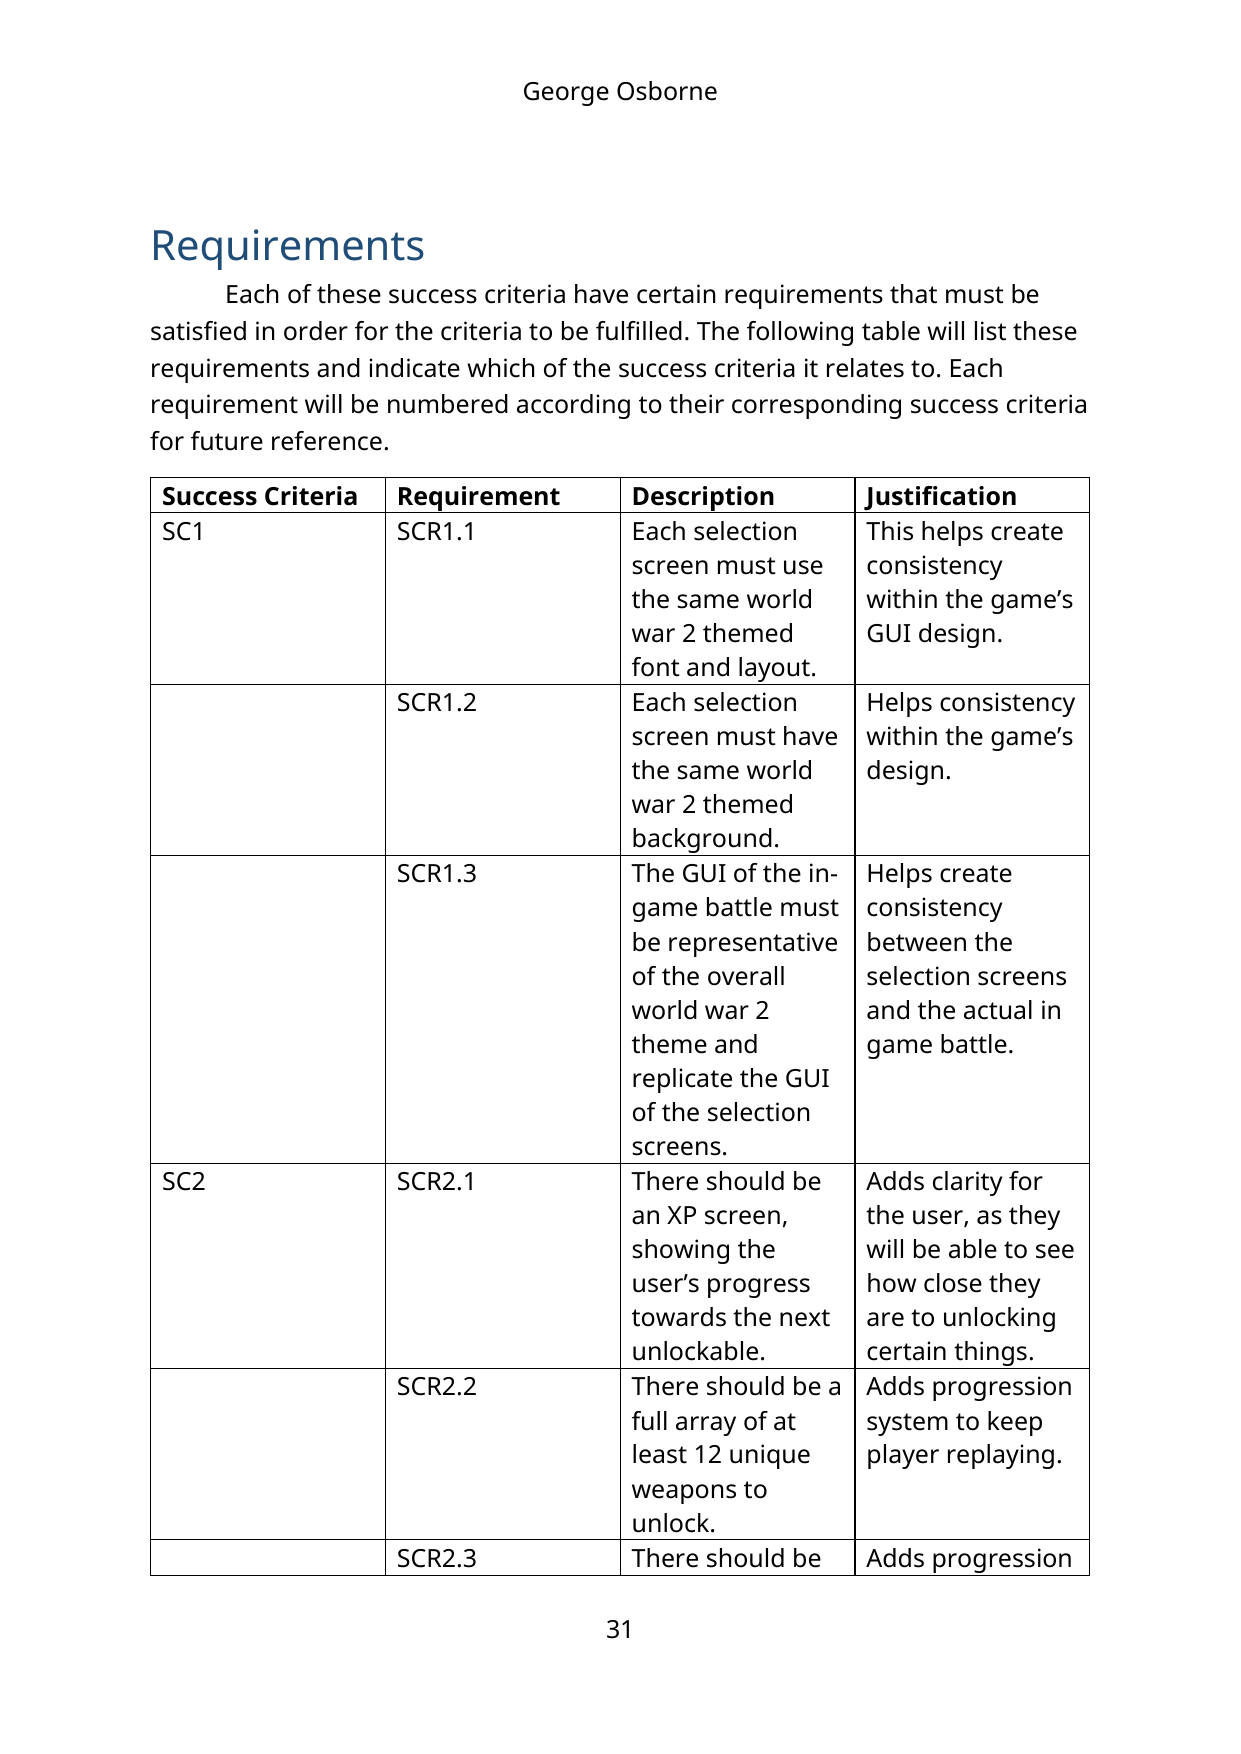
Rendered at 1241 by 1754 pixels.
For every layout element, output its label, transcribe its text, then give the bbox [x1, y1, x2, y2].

table_header Description [621, 478, 854, 512]
table_cell SC1 [151, 513, 385, 684]
table_cell SCR1.3 [386, 856, 620, 1163]
subtitle Requirements [150, 215, 1090, 272]
table_cell This helps create consistency within the game’s GUI design. [856, 513, 1089, 684]
table_cell [151, 685, 385, 855]
table_cell Adds progression system to keep player replaying. [856, 1369, 1089, 1539]
table_cell [151, 1540, 385, 1574]
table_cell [621, 1540, 854, 1574]
table_cell SCR1.1 [386, 513, 620, 684]
table_cell Helps create consistency between the selection screens and the actual in game battle. [856, 856, 1089, 1163]
table_header Requirement [386, 478, 620, 512]
table_cell SCR2.2 [386, 1369, 620, 1539]
table_header Justification [856, 478, 1089, 512]
table_cell SCR1.2 [386, 685, 620, 855]
table_cell Adds clarity for the user, as they will be able to see how close they are to unlocking certain things. [856, 1164, 1089, 1368]
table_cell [856, 1540, 1089, 1574]
table_cell The GUI of the in-game battle must be representative of the overall world war 2 theme and replicate the GUI of the selection screens. [621, 856, 854, 1163]
table_cell There should be a full array of at least 12 unique weapons to unlock. [621, 1369, 854, 1539]
table_cell SC2 [151, 1164, 385, 1368]
text Each of these success criteria have certain requirements that must be satisfied in order for the criteria to be fulfilled. The following table will list these requirements and indicate which of the success criteria it relates to. Each requirement will be numbered according to their corresponding success criteria for future reference. [150, 277, 1090, 458]
table_cell [151, 856, 385, 1163]
table_cell Each selection screen must have the same world war 2 themed background. [621, 685, 854, 855]
table_cell SCR2.3 [386, 1540, 620, 1574]
table_cell SCR2.1 [386, 1164, 620, 1368]
table_cell There should be an XP screen, showing the user’s progress towards the next unlockable. [621, 1164, 854, 1368]
table_cell Helps consistency within the game’s design. [856, 685, 1089, 855]
table_cell [151, 1369, 385, 1539]
table_header Success Criteria [151, 478, 385, 512]
table_cell Each selection screen must use the same world war 2 themed font and layout. [621, 513, 854, 684]
